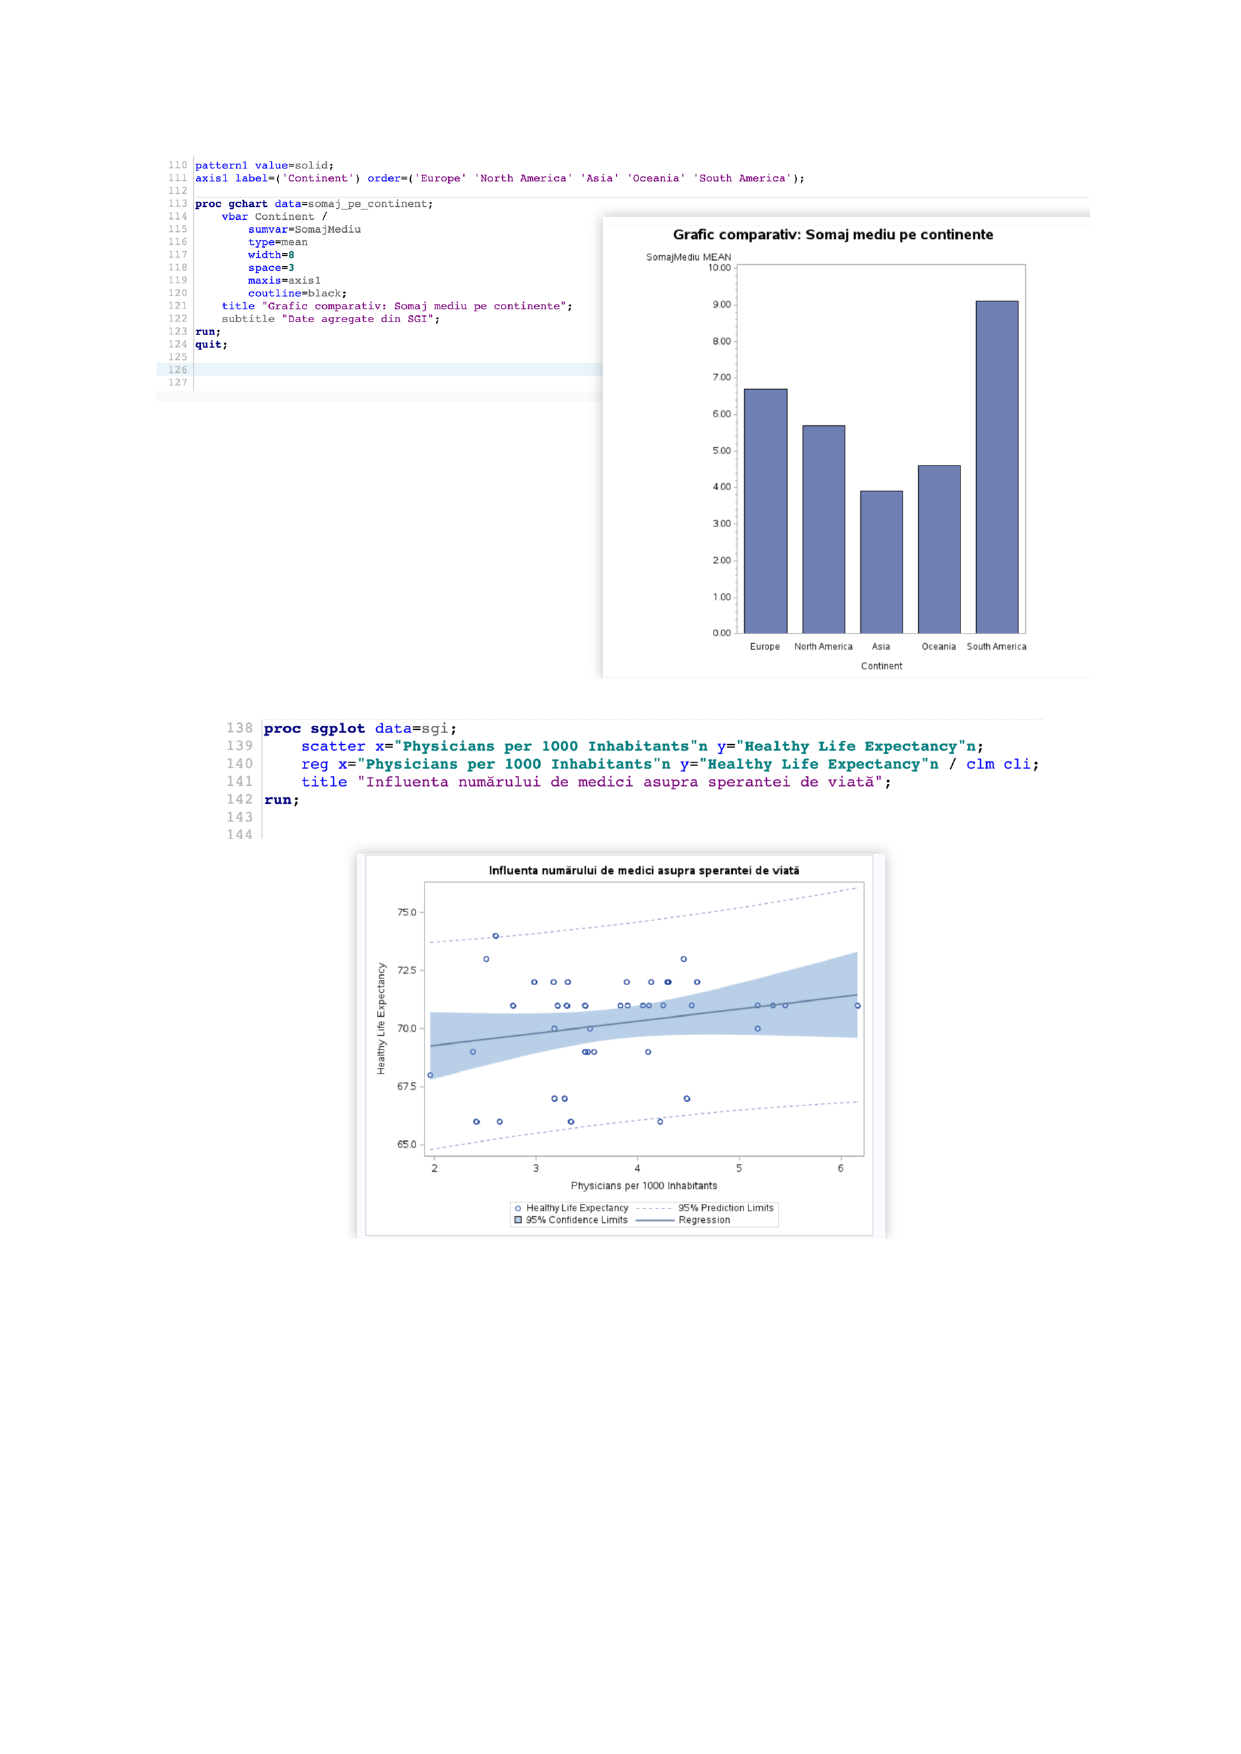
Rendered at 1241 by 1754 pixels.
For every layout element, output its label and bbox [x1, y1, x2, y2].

picture [150, 709, 1091, 1239]
picture [150, 150, 1091, 679]
